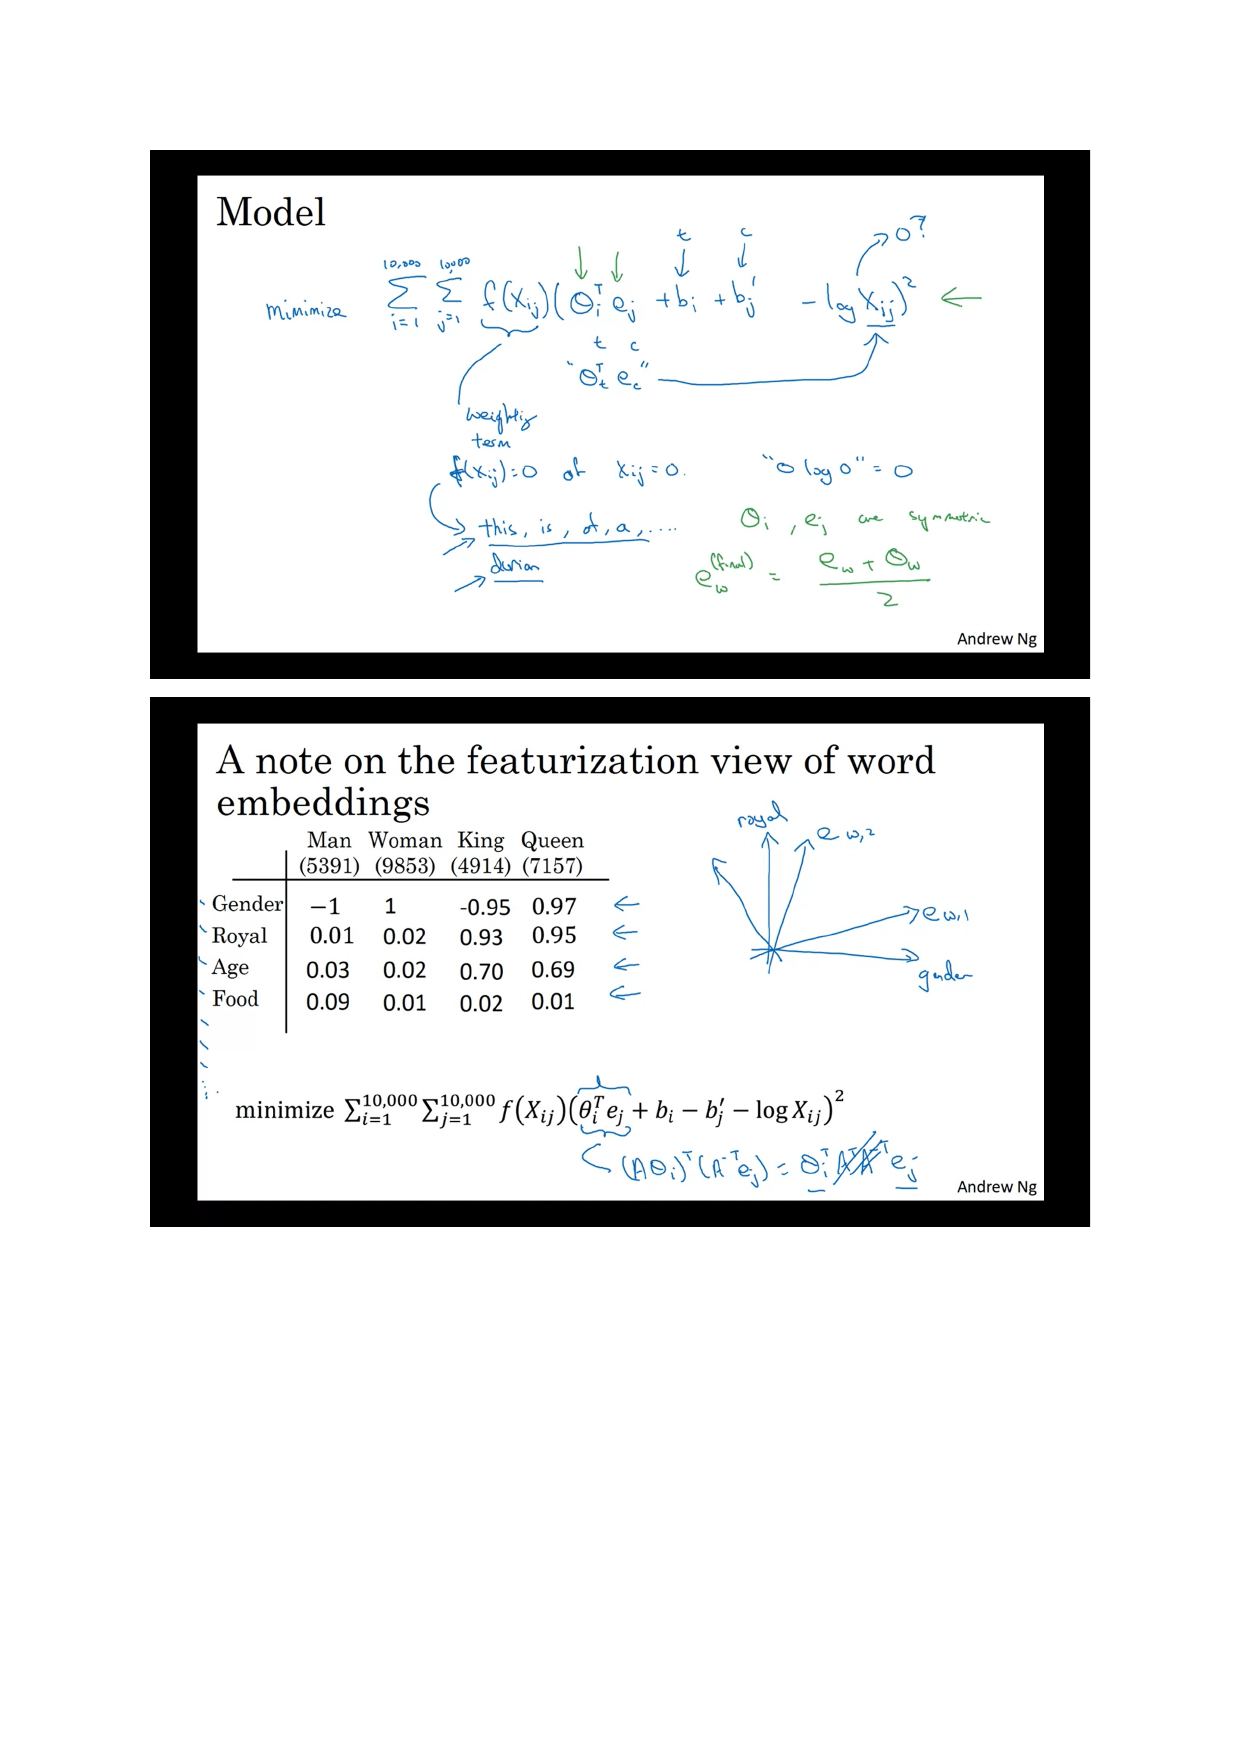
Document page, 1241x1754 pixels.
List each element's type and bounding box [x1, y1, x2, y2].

picture [150, 150, 1091, 679]
picture [150, 697, 1091, 1227]
